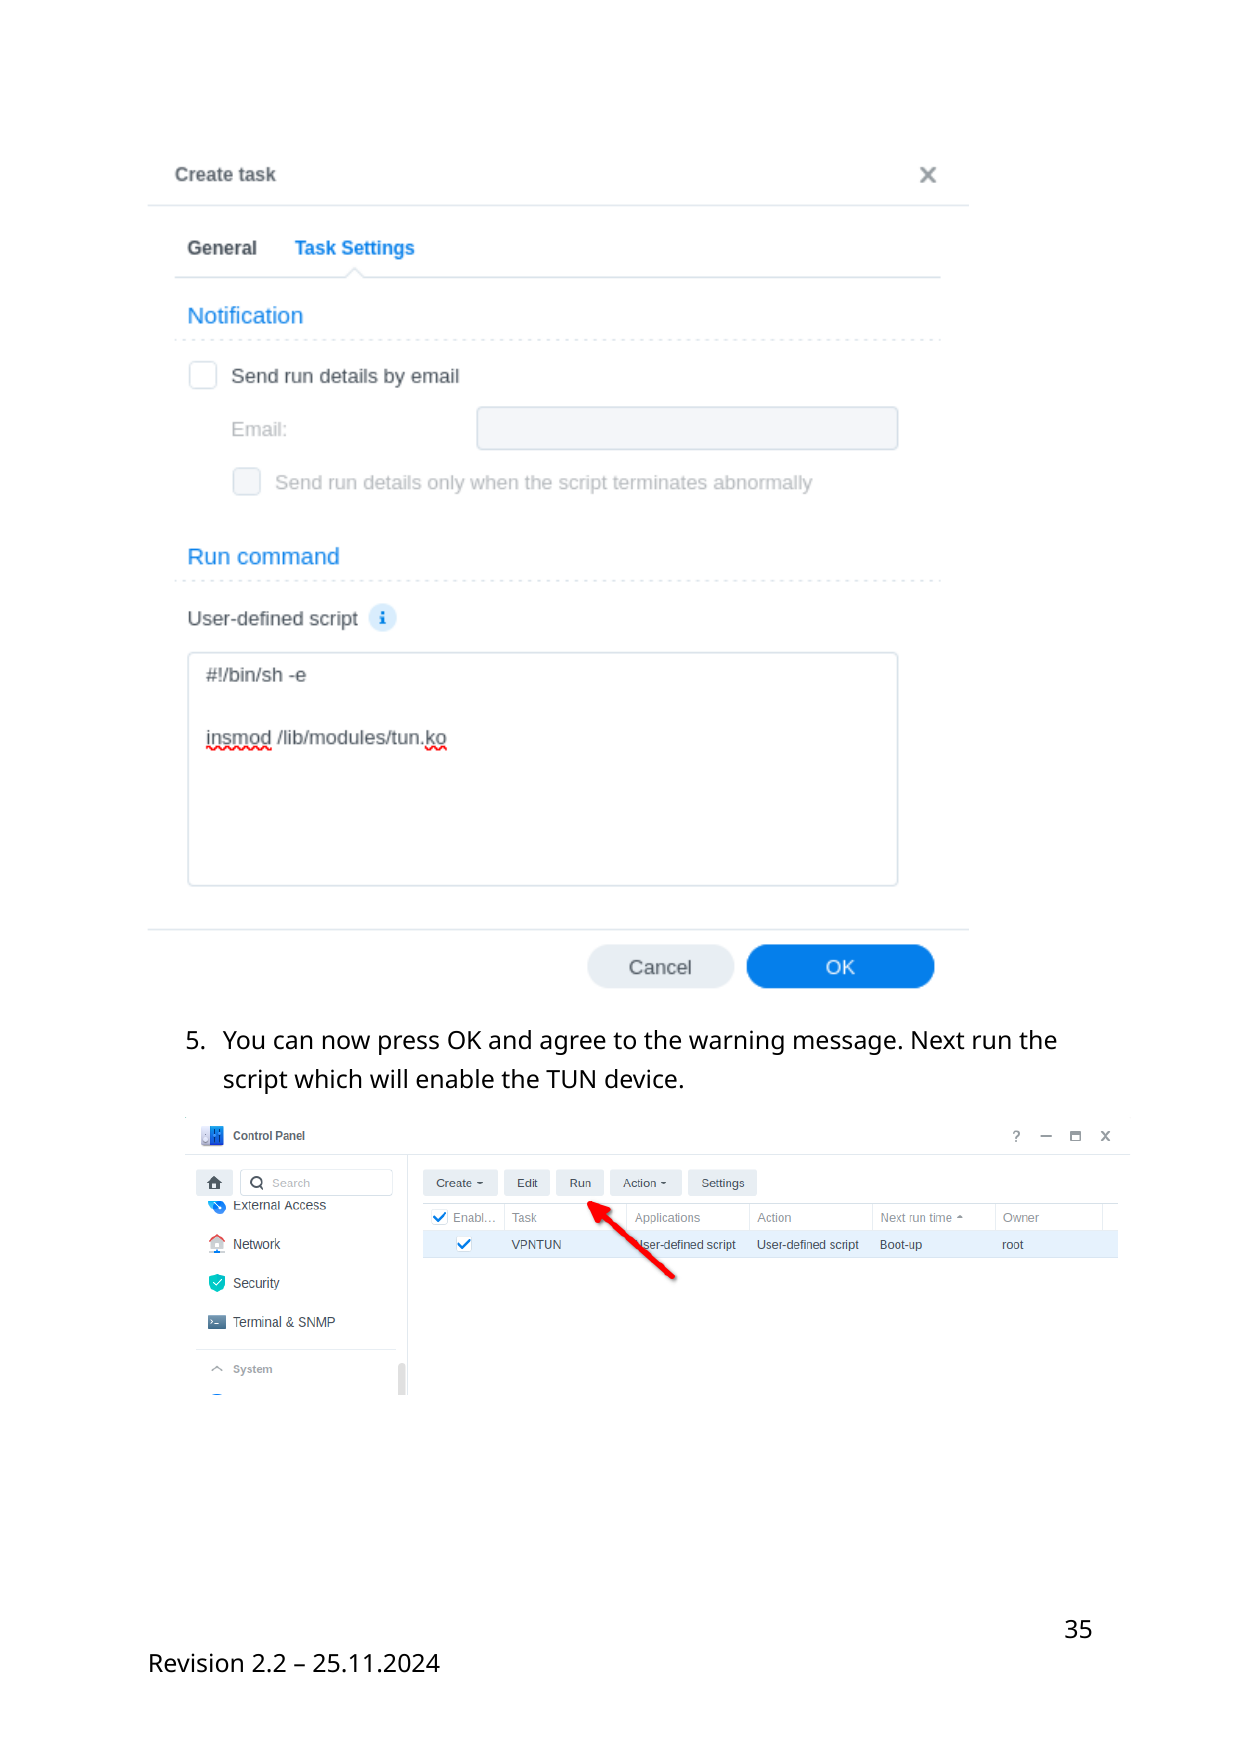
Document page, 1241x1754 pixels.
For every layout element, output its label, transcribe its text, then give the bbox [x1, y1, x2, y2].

picture [185, 1117, 1130, 1395]
list You can now press OK and agree to the warning message. Next run the script which will enable the TUN device. [185, 1022, 1093, 1096]
picture [147, 147, 969, 1001]
